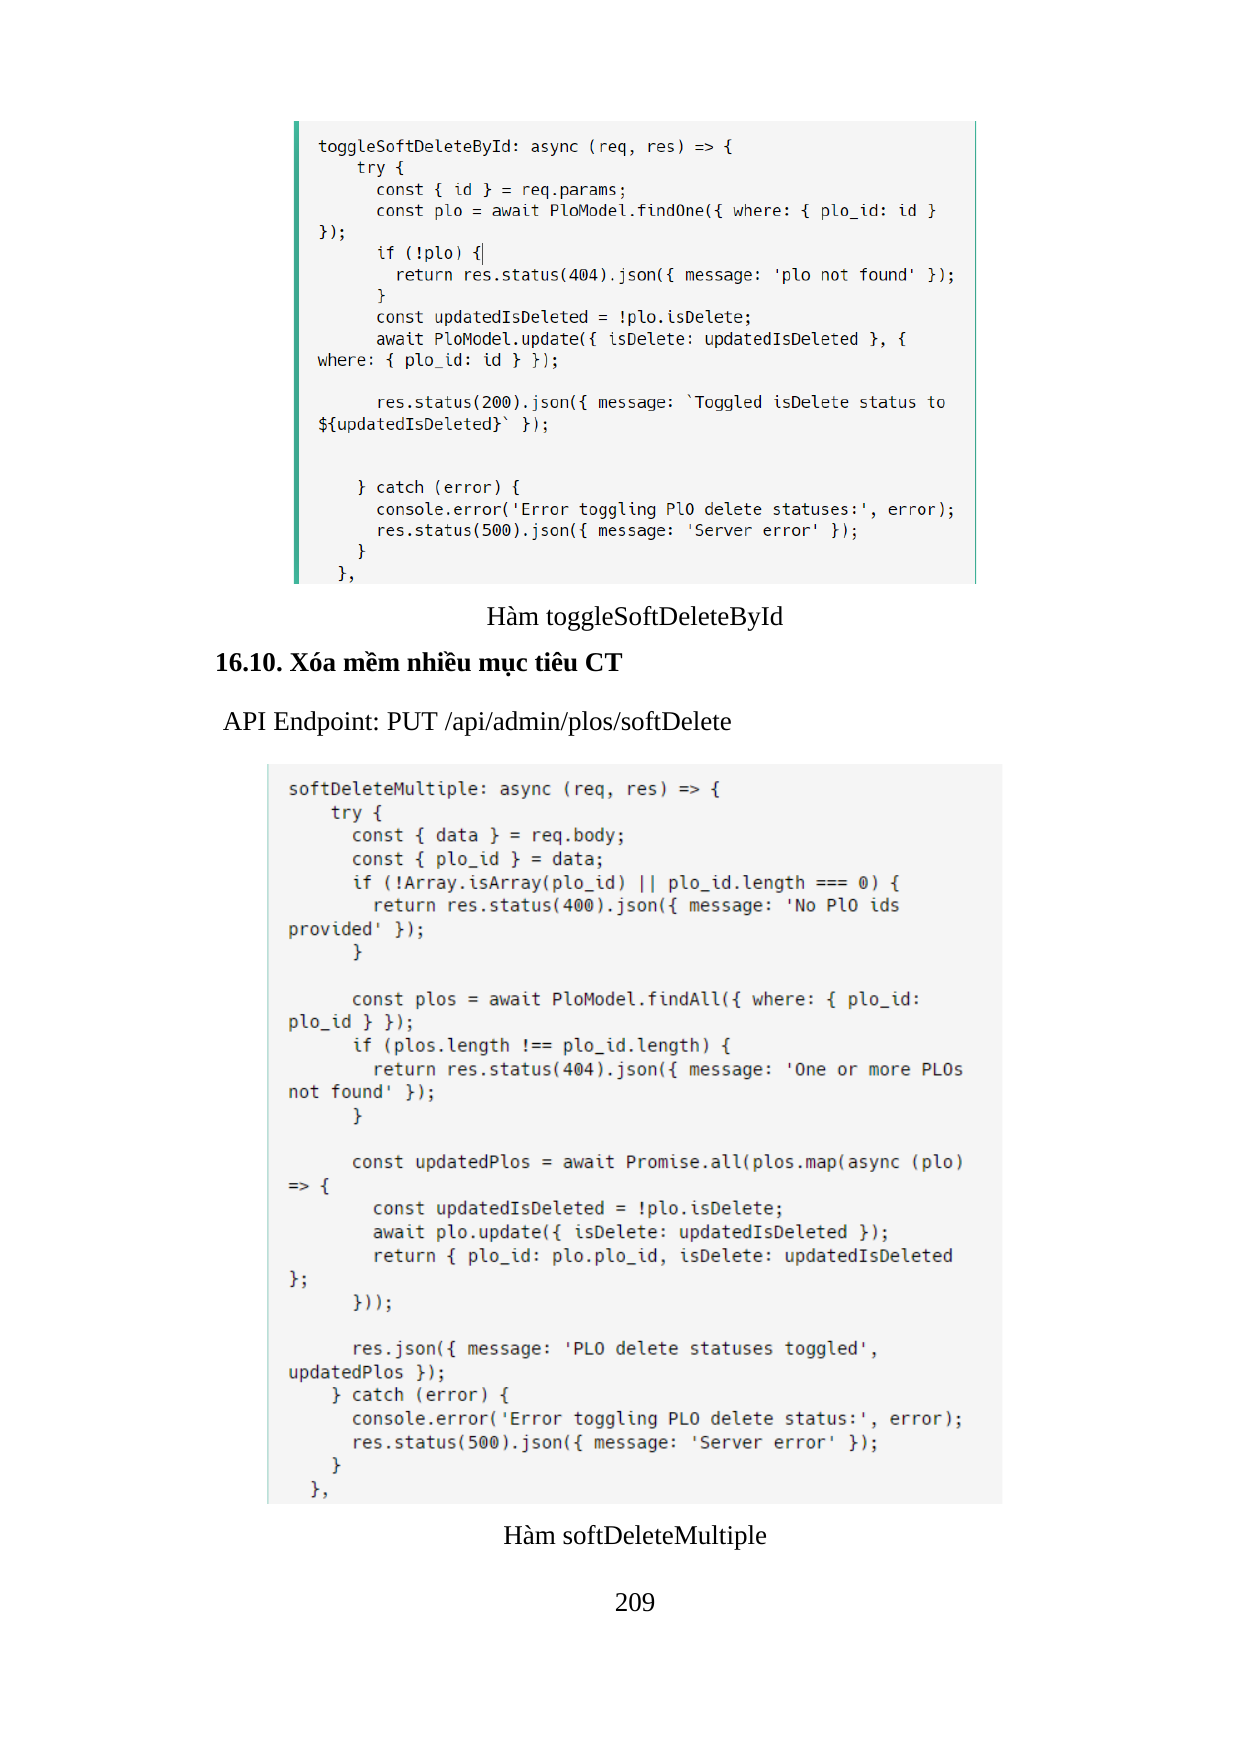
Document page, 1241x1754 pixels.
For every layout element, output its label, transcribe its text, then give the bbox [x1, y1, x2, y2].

text Hàm softDeleteMultiple [148, 1519, 1122, 1550]
text Hàm toggleSoftDeleteById [148, 599, 1122, 631]
picture [267, 764, 1003, 1504]
picture [293, 121, 977, 584]
text API Endpoint: PUT /api/admin/plos/softDelete [148, 705, 1122, 737]
text 16.10. Xóa mềm nhiều mục tiêu CT [215, 646, 1122, 677]
